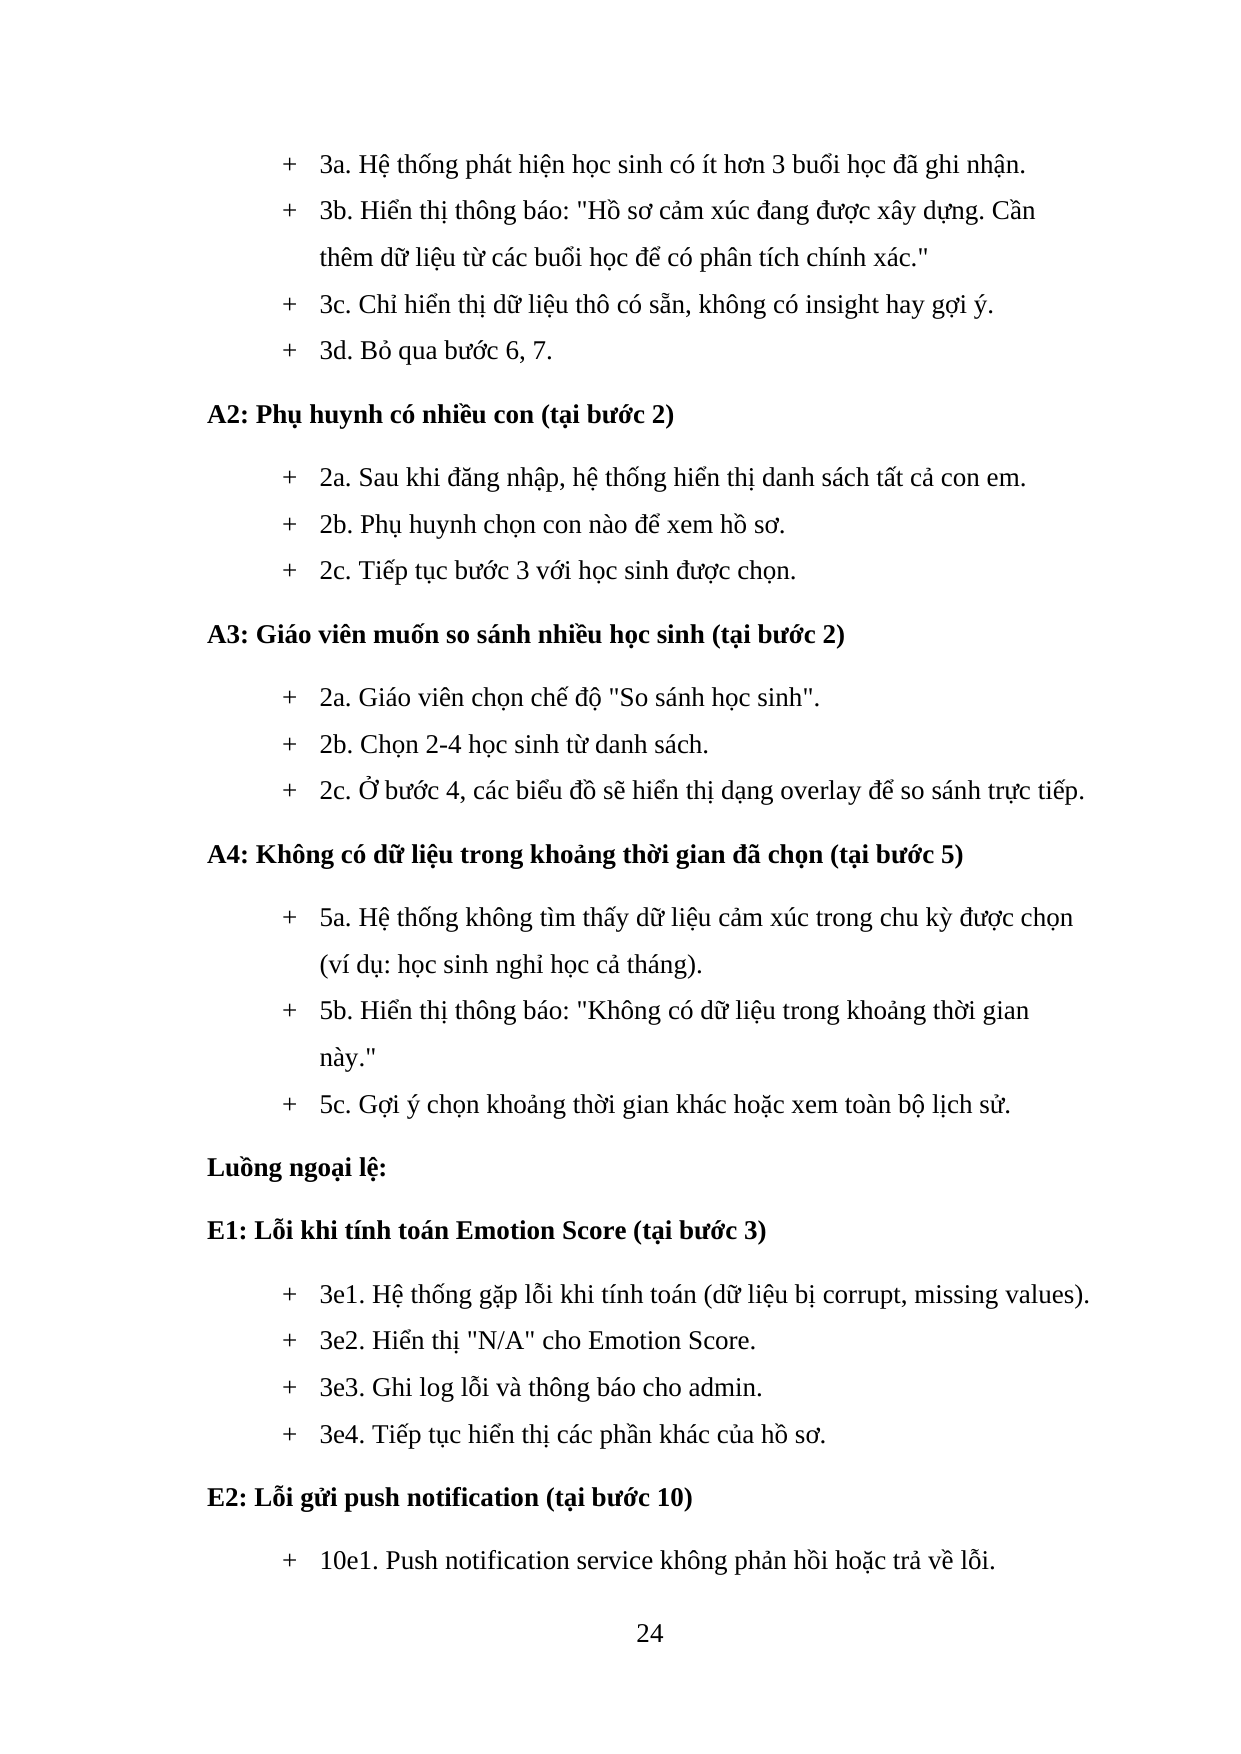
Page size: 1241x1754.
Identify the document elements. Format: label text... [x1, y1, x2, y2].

list 5a. Hệ thống không tìm thấy dữ liệu cảm xúc trong chu kỳ được chọn (ví dụ: học sinh nghỉ học cả tháng). [282, 901, 1092, 979]
list 3e3. Ghi log lỗi và thông báo cho admin. [282, 1371, 1092, 1402]
text A3: Giáo viên muốn so sánh nhiều học sinh (tại bước 2) [207, 618, 1092, 649]
list 3e1. Hệ thống gặp lỗi khi tính toán (dữ liệu bị corrupt, missing values). [282, 1278, 1092, 1309]
list 2c. Tiếp tục bước 3 với học sinh được chọn. [282, 554, 1092, 586]
text E1: Lỗi khi tính toán Emotion Score (tại bước 3) [207, 1214, 1092, 1246]
list 5c. Gợi ý chọn khoảng thời gian khác hoặc xem toàn bộ lịch sử. [282, 1088, 1092, 1119]
list 10e1. Push notification service không phản hồi hoặc trả về lỗi. [282, 1544, 1092, 1576]
list 3b. Hiển thị thông báo: "Hồ sơ cảm xúc đang được xây dựng. Cần thêm dữ liệu từ các buổi học để có phân tích chính xác." [282, 194, 1092, 272]
list 3c. Chỉ hiển thị dữ liệu thô có sẵn, không có insight hay gợi ý. [282, 288, 1092, 319]
text A2: Phụ huynh có nhiều con (tại bước 2) [207, 398, 1092, 429]
list 2c. Ở bước 4, các biểu đồ sẽ hiển thị dạng overlay để so sánh trực tiếp. [282, 774, 1092, 806]
list 2b. Phụ huynh chọn con nào để xem hồ sơ. [282, 508, 1092, 539]
text Luồng ngoại lệ: [207, 1151, 1092, 1182]
list 2b. Chọn 2-4 học sinh từ danh sách. [282, 728, 1092, 759]
list 3e4. Tiếp tục hiển thị các phần khác của hồ sơ. [282, 1418, 1092, 1449]
list 3d. Bỏ qua bước 6, 7. [282, 334, 1092, 366]
list 3e2. Hiển thị "N/A" cho Emotion Score. [282, 1324, 1092, 1356]
text A4: Không có dữ liệu trong khoảng thời gian đã chọn (tại bước 5) [207, 838, 1092, 869]
list 5b. Hiển thị thông báo: "Không có dữ liệu trong khoảng thời gian này." [282, 994, 1092, 1072]
list 3a. Hệ thống phát hiện học sinh có ít hơn 3 buổi học đã ghi nhận. [282, 148, 1092, 179]
list 2a. Giáo viên chọn chế độ "So sánh học sinh". [282, 681, 1092, 712]
list 2a. Sau khi đăng nhập, hệ thống hiển thị danh sách tất cả con em. [282, 461, 1092, 492]
text E2: Lỗi gửi push notification (tại bước 10) [207, 1481, 1092, 1512]
